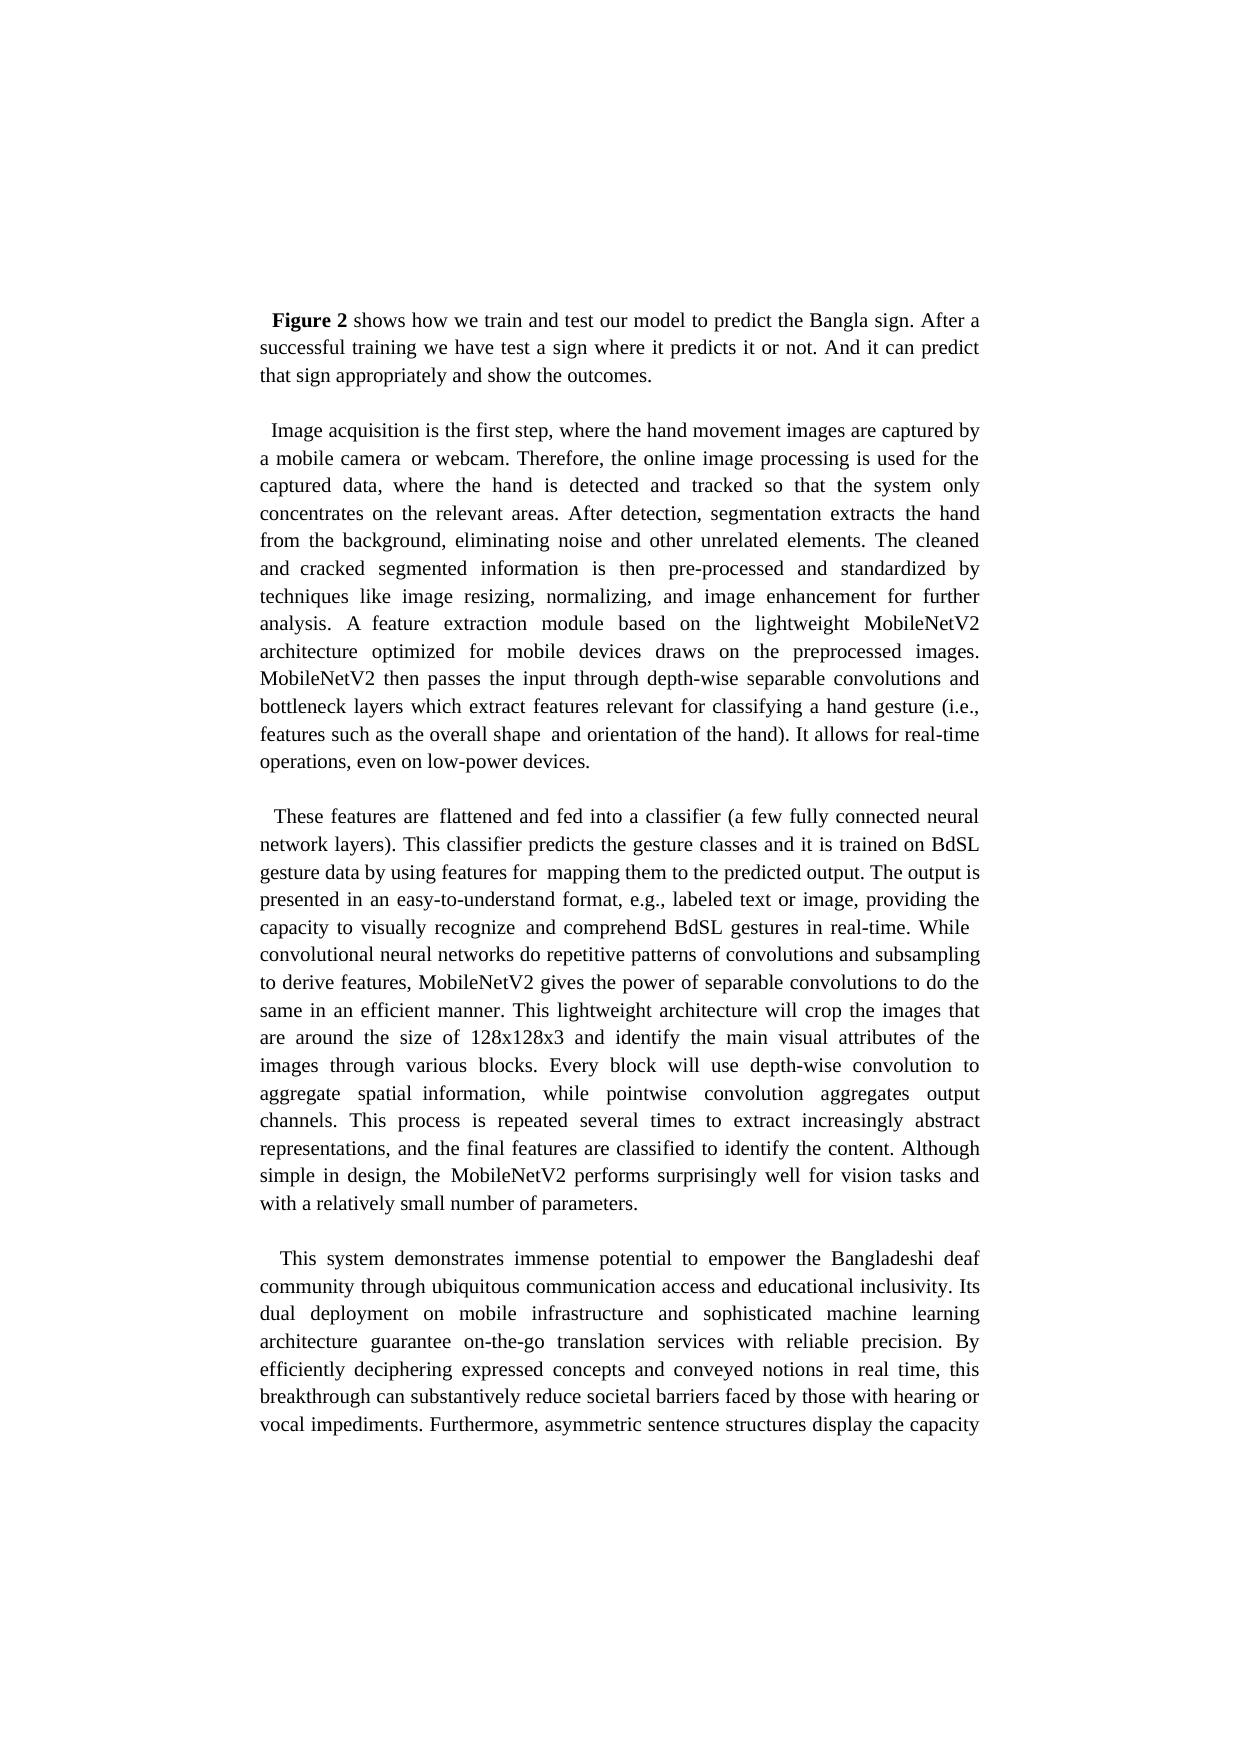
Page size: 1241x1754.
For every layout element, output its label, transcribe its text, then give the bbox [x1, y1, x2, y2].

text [259, 1246, 981, 1436]
text Image acquisition is the first step, where the hand movement images are captured by a mobile camera or webcam. Therefore, the online image processing is used for the captured data, where the hand is detected and tracked so that the system only concentrates on the relevant areas. After detection, segmentation extracts the hand from the background, eliminating noise and other unrelated elements. The cleaned and cracked segmented information is then pre-processed and standardized by techniques like image resizing, normalizing, and image enhancement for further analysis. A feature extraction module based on the lightweight MobileNetV2 architecture optimized for mobile devices draws on the preprocessed images. MobileNetV2 then passes the input through depth-wise separable convolutions and bottleneck layers which extract features relevant for classifying a hand gesture (i.e., features such as the overall shape and orientation of the hand). It allows for real-time operations, even on low-power devices. [259, 418, 981, 773]
text Figure 2 shows how we train and test our model to predict the Bangla sign. After a successful training we have test a sign where it predicts it or not. And it can predict that sign appropriately and show the outcomes. [259, 307, 981, 387]
text These features are flattened and fed into a classifier (a few fully connected neural network layers). This classifier predicts the gesture classes and it is trained on BdSL gesture data by using features for mapping them to the predicted output. The output is presented in an easy-to-understand format, e.g., labeled text or image, providing the capacity to visually recognize and comprehend BdSL gestures in real-time. While convolutional neural networks do repetitive patterns of convolutions and subsampling to derive features, MobileNetV2 gives the power of separable convolutions to do the same in an efficient manner. This lightweight architecture will crop the images that are around the size of 128x128x3 and identify the main visual attributes of the images through various blocks. Every block will use depth-wise convolution to aggregate spatial information, while pointwise convolution aggregates output channels. This process is repeated several times to extract increasingly abstract representations, and the final features are classified to identify the content. Although simple in design, the MobileNetV2 performs surprisingly well for vision tasks and with a relatively small number of parameters. [259, 804, 981, 1215]
